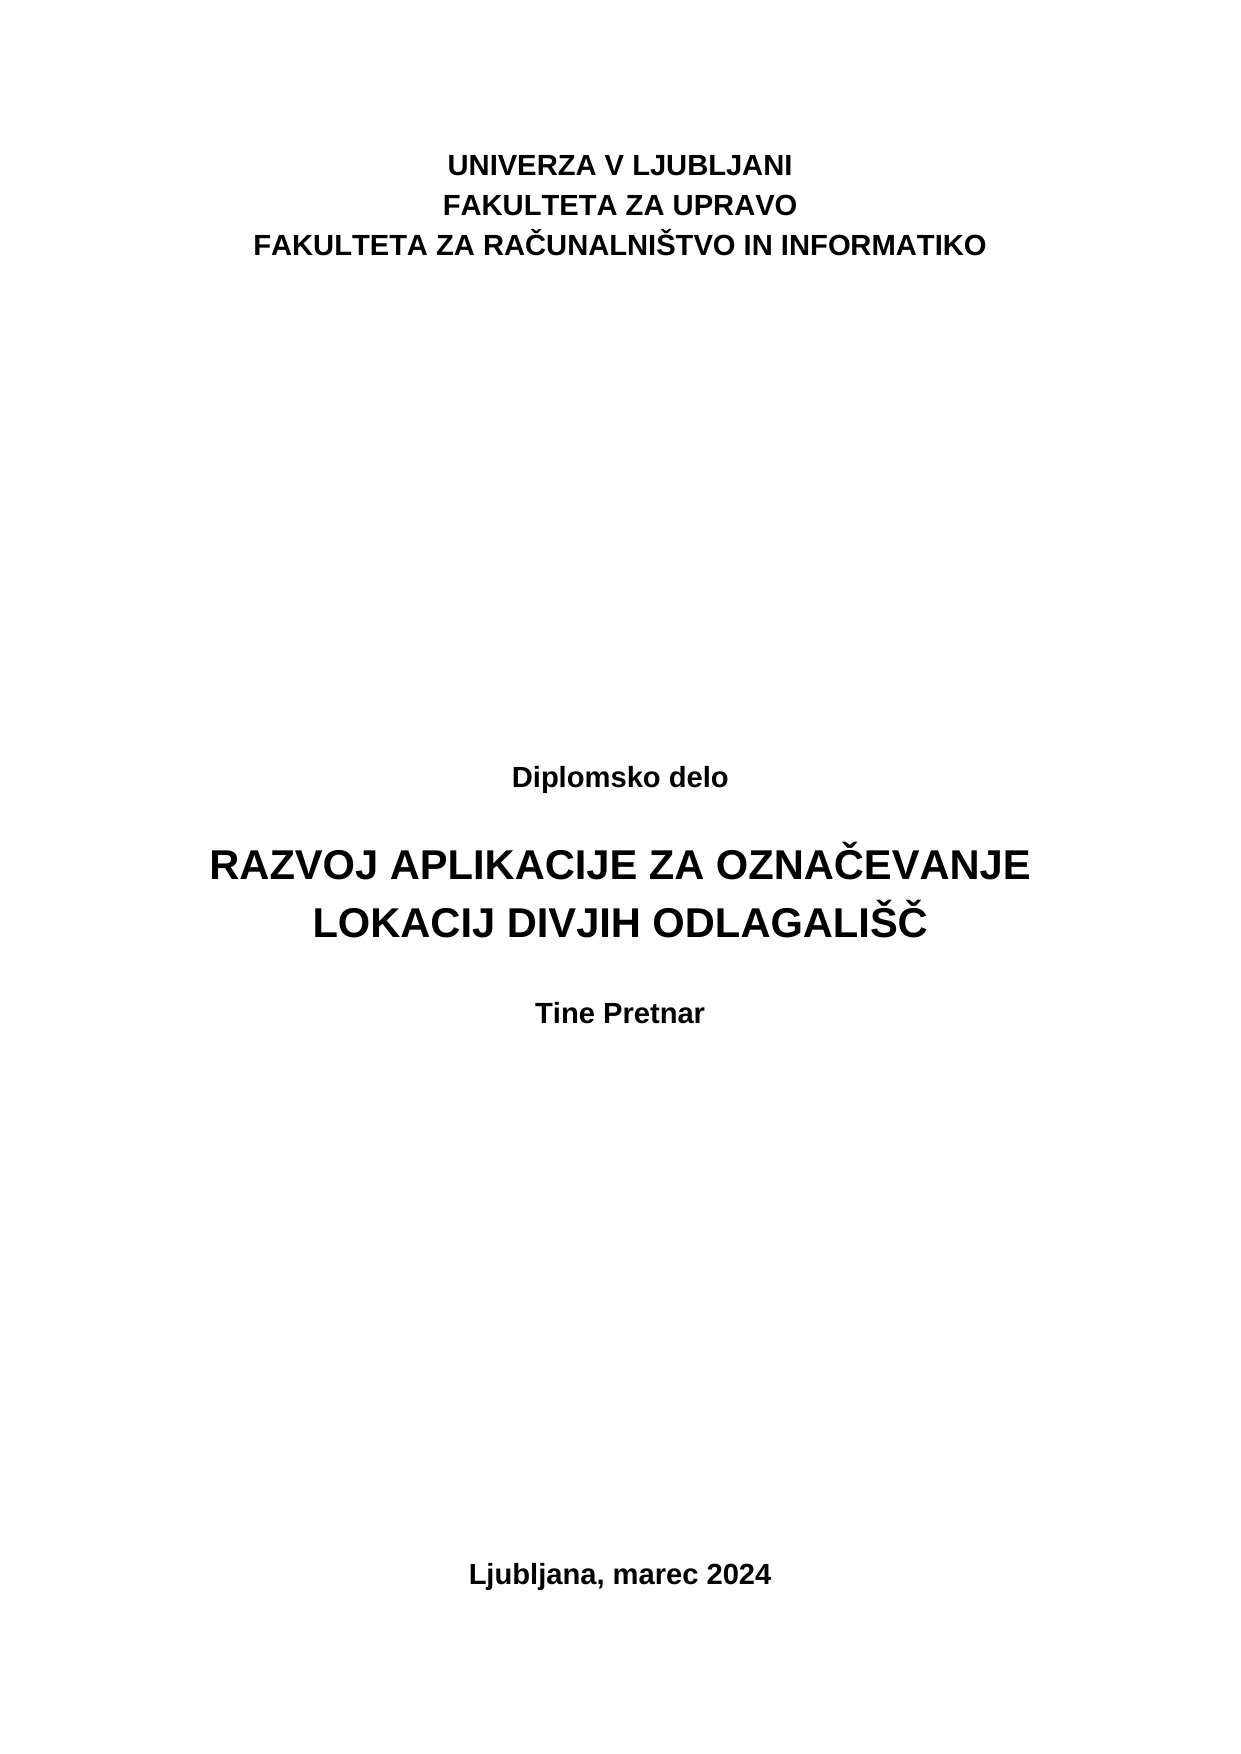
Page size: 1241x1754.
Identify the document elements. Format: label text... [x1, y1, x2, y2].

text Tine Pretnar [148, 996, 1092, 1029]
text Ljubljana, marec 2024 [148, 1557, 1092, 1590]
text UNIVERZA V LJUBLJANI [148, 148, 1092, 181]
text RAZVOJ APLIKACIJE ZA OZNAČEVANJE LOKACIJ DIVJIH ODLAGALIŠČ [148, 840, 1092, 946]
text FAKULTETA ZA UPRAVO [148, 188, 1092, 221]
text Diplomsko delo [148, 760, 1092, 793]
text FAKULTETA ZA RAČUNALNIŠTVO IN INFORMATIKO [148, 228, 1092, 262]
